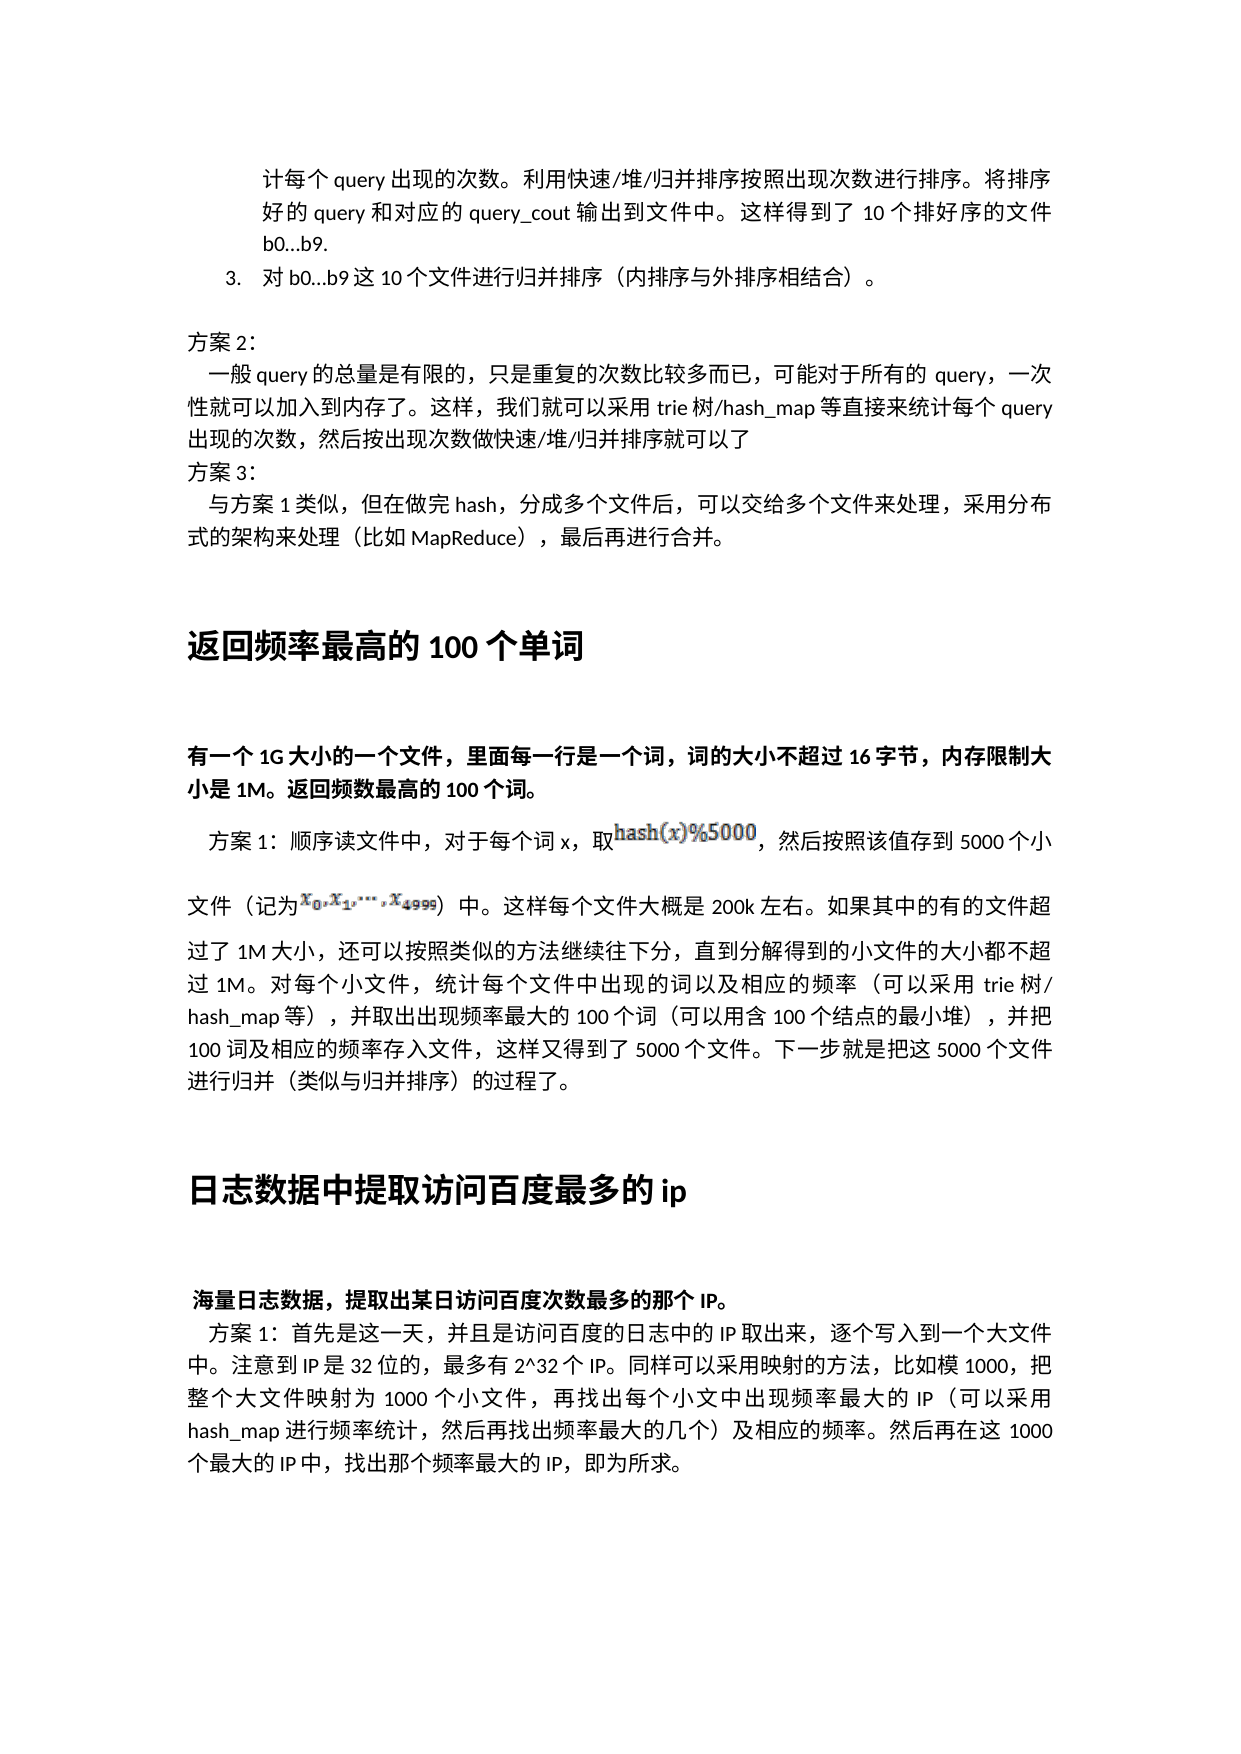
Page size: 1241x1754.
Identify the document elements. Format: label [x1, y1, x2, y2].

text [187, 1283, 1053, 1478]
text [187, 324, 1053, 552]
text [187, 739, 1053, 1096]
picture [300, 881, 437, 915]
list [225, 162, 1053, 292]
picture [614, 816, 756, 850]
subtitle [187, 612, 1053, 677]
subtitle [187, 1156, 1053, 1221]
